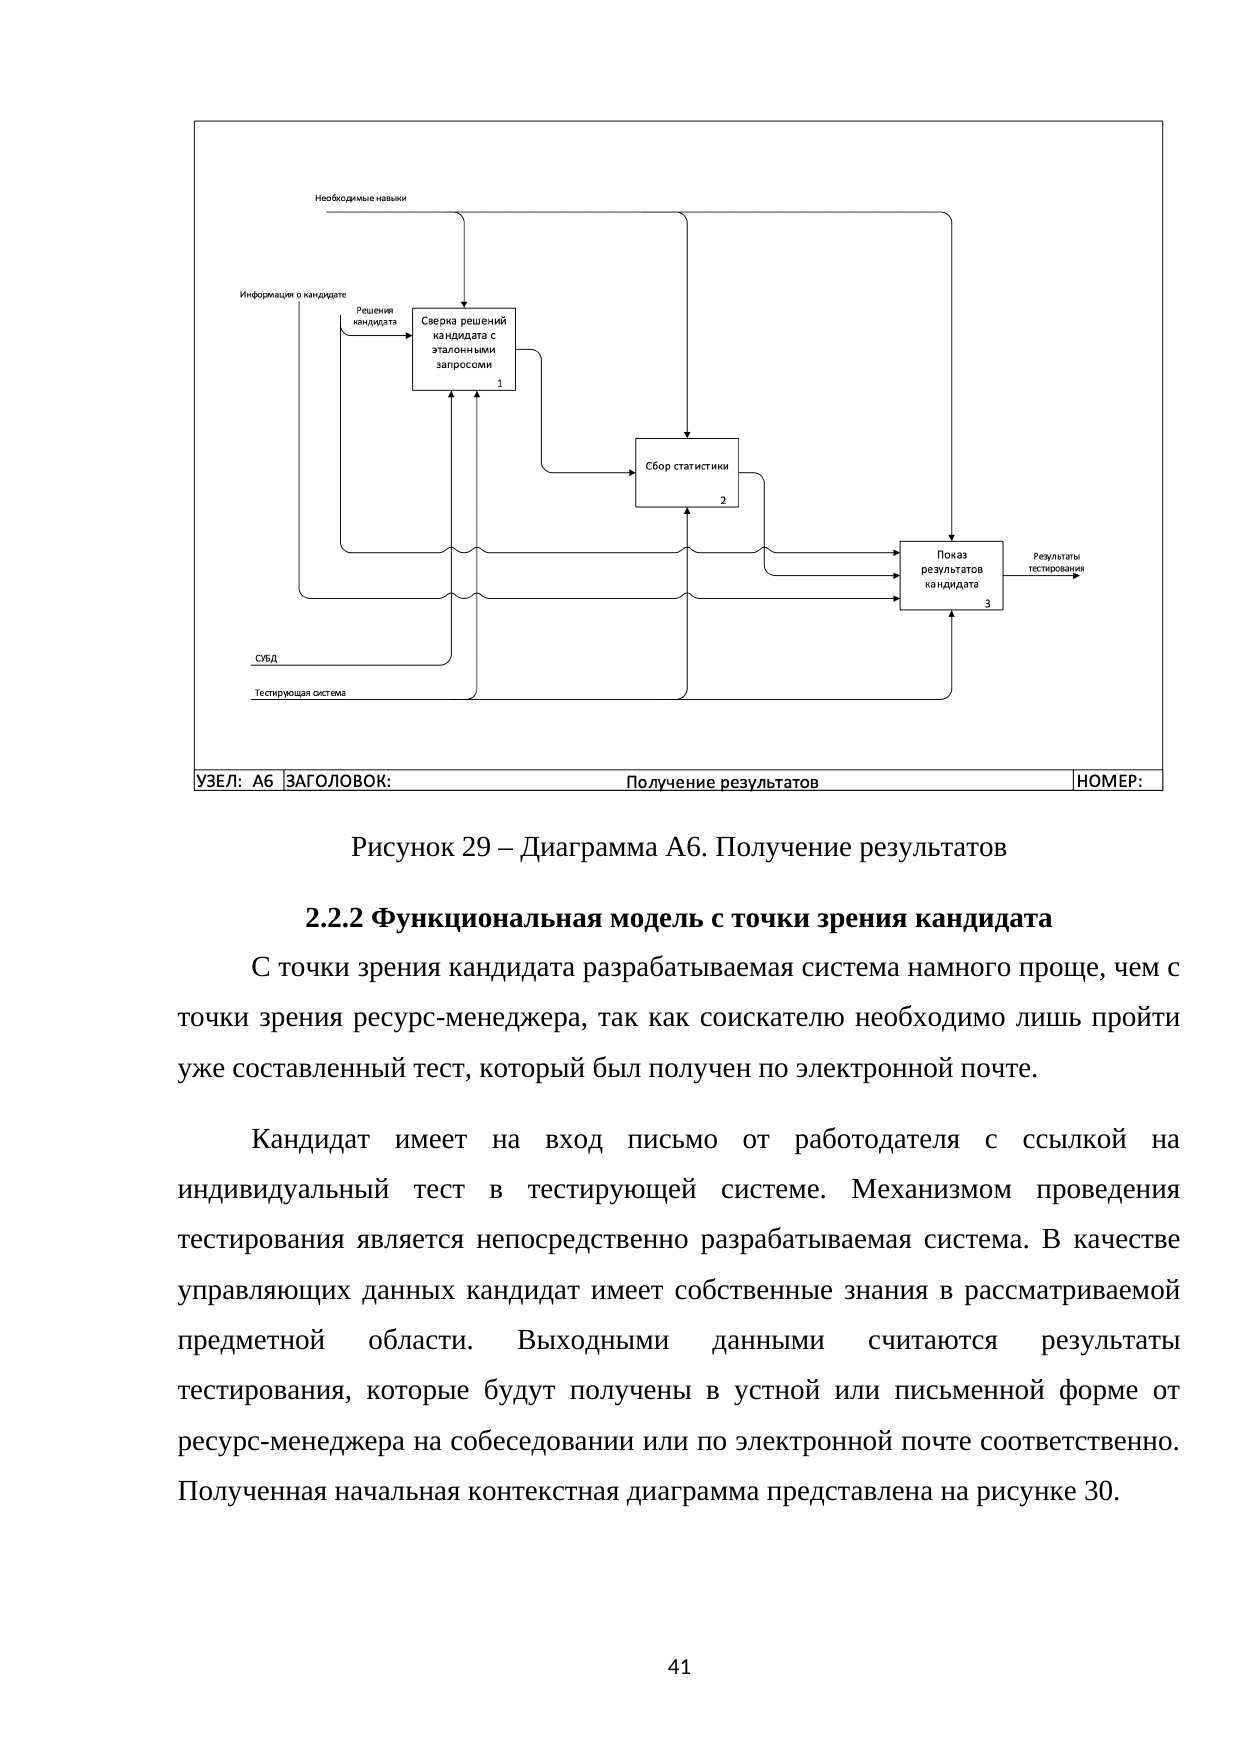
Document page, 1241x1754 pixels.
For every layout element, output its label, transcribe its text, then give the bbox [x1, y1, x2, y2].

text Кандидат имеет на вход письмо от работодателя с ссылкой на индивидуальный тест в тестирующей системе. Механизмом проведения тестирования является непосредственно разрабатываемая система. В качестве управляющих данных кандидат имеет собственные знания в рассматриваемой предметной области. Выходными данными считаются результаты тестирования, которые будут получены в устной или письменной форме от ресурс-менеджера на собеседовании или по электронной почте соответственно. Полученная начальная контекстная диаграмма представлена на рисунке 30. [177, 1121, 1181, 1507]
text Рисунок 29 – Диаграмма А6. Получение результатов [177, 829, 1181, 863]
subtitle 2.2.2 Функциональная модель с точки зрения кандидата [177, 901, 1181, 934]
text С точки зрения кандидата разрабатываемая система намного проще, чем с точки зрения ресурс-менеджера, так как соискателю необходимо лишь пройти уже составленный тест, который был получен по электронной почте. [177, 949, 1181, 1083]
picture [192, 118, 1167, 795]
